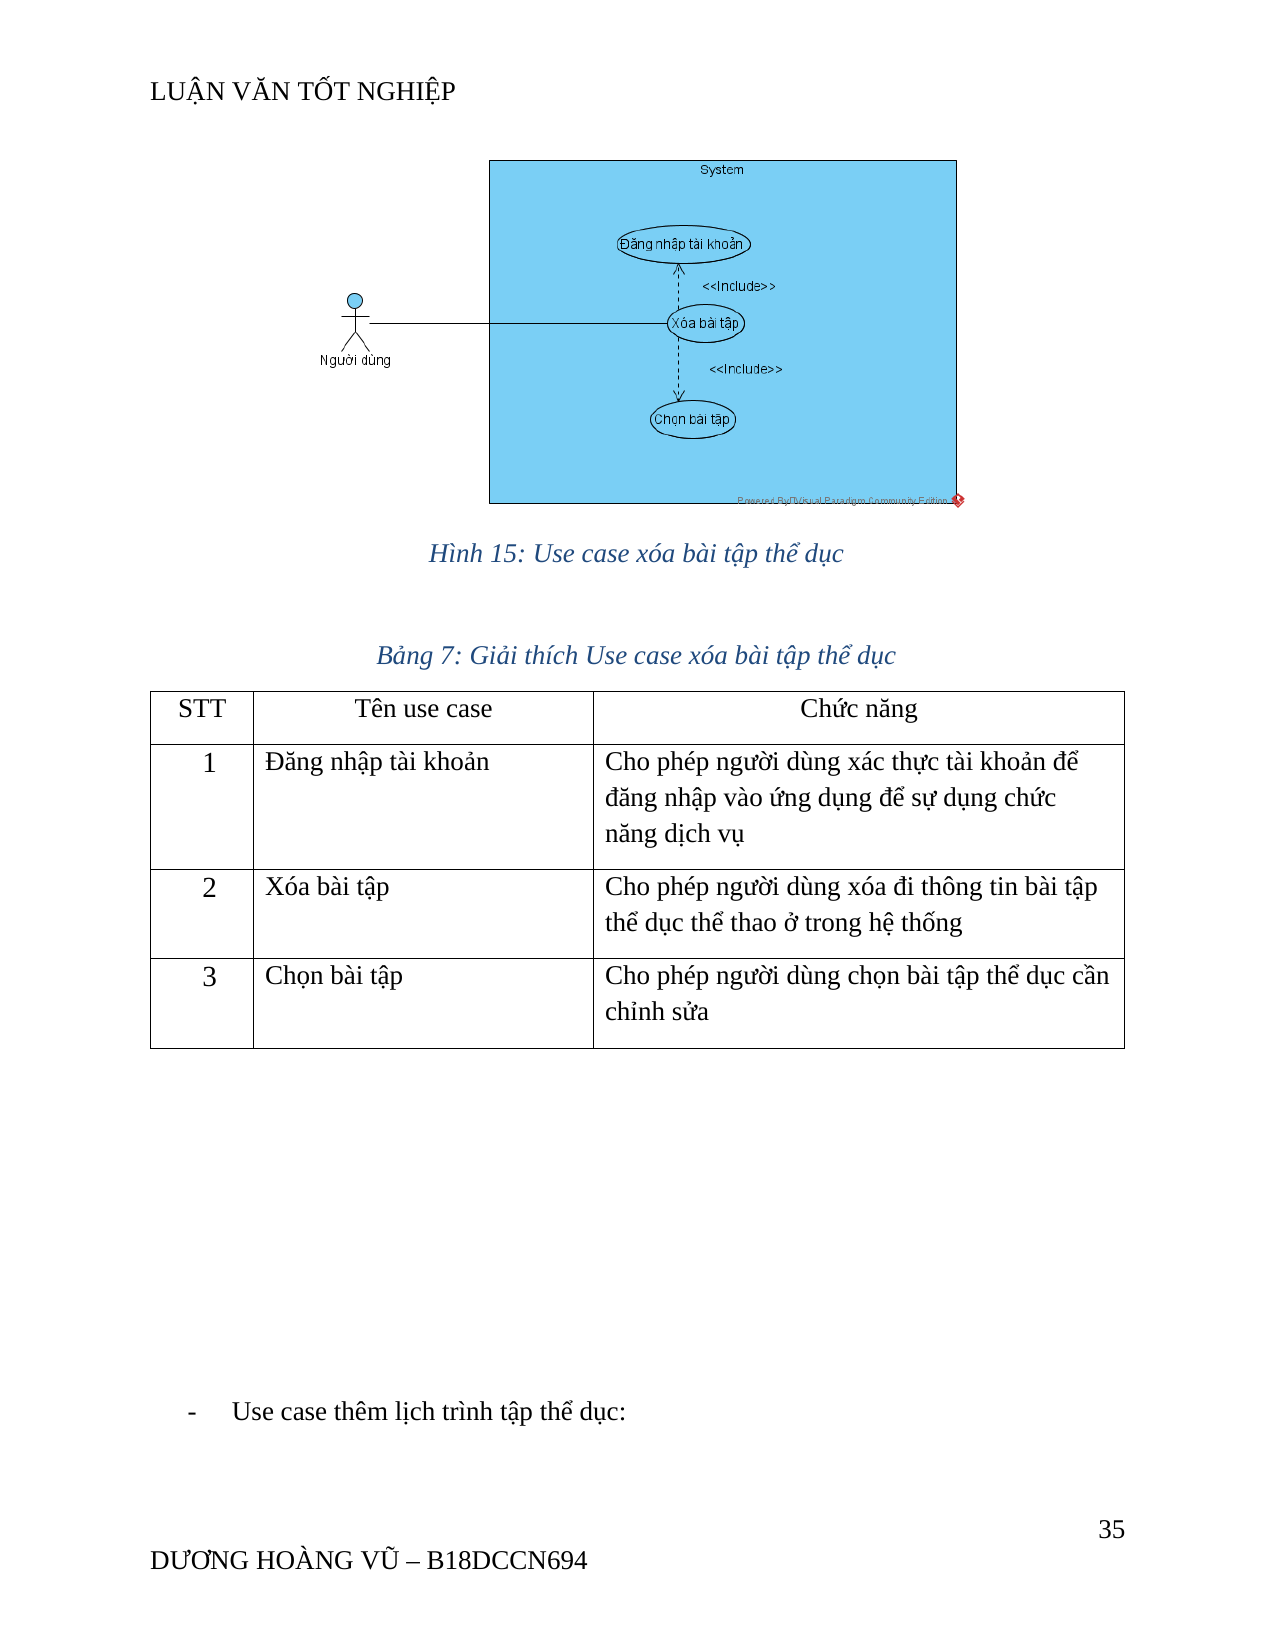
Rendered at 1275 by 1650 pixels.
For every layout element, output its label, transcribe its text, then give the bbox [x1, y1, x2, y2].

table_cell [151, 959, 253, 1047]
table_cell Đăng nhập tài khoản [254, 745, 593, 869]
table_cell Chọn bài tập [254, 959, 593, 1047]
table_cell Cho phép người dùng xác thực tài khoản để đăng nhập vào ứng dụng để sự dụng chức năng dịch vụ [594, 745, 1124, 869]
text Hình 15: Use case xóa bài tập thể dục [150, 537, 1125, 568]
table_cell Cho phép người dùng chọn bài tập thể dục cần chỉnh sửa [594, 959, 1124, 1047]
picture [306, 150, 969, 516]
table_header Chức năng [594, 692, 1124, 744]
table_header Tên use case [254, 692, 593, 744]
list Use case thêm lịch trình tập thể dục: [187, 1396, 1124, 1427]
table_cell [151, 870, 253, 958]
text Bảng 7: Giải thích Use case xóa bài tập thể dục [150, 639, 1125, 670]
table_cell Cho phép người dùng xóa đi thông tin bài tập thể dục thể thao ở trong hệ thống [594, 870, 1124, 958]
table_cell Xóa bài tập [254, 870, 593, 958]
table_header STT [151, 692, 253, 744]
table_cell [151, 745, 253, 869]
